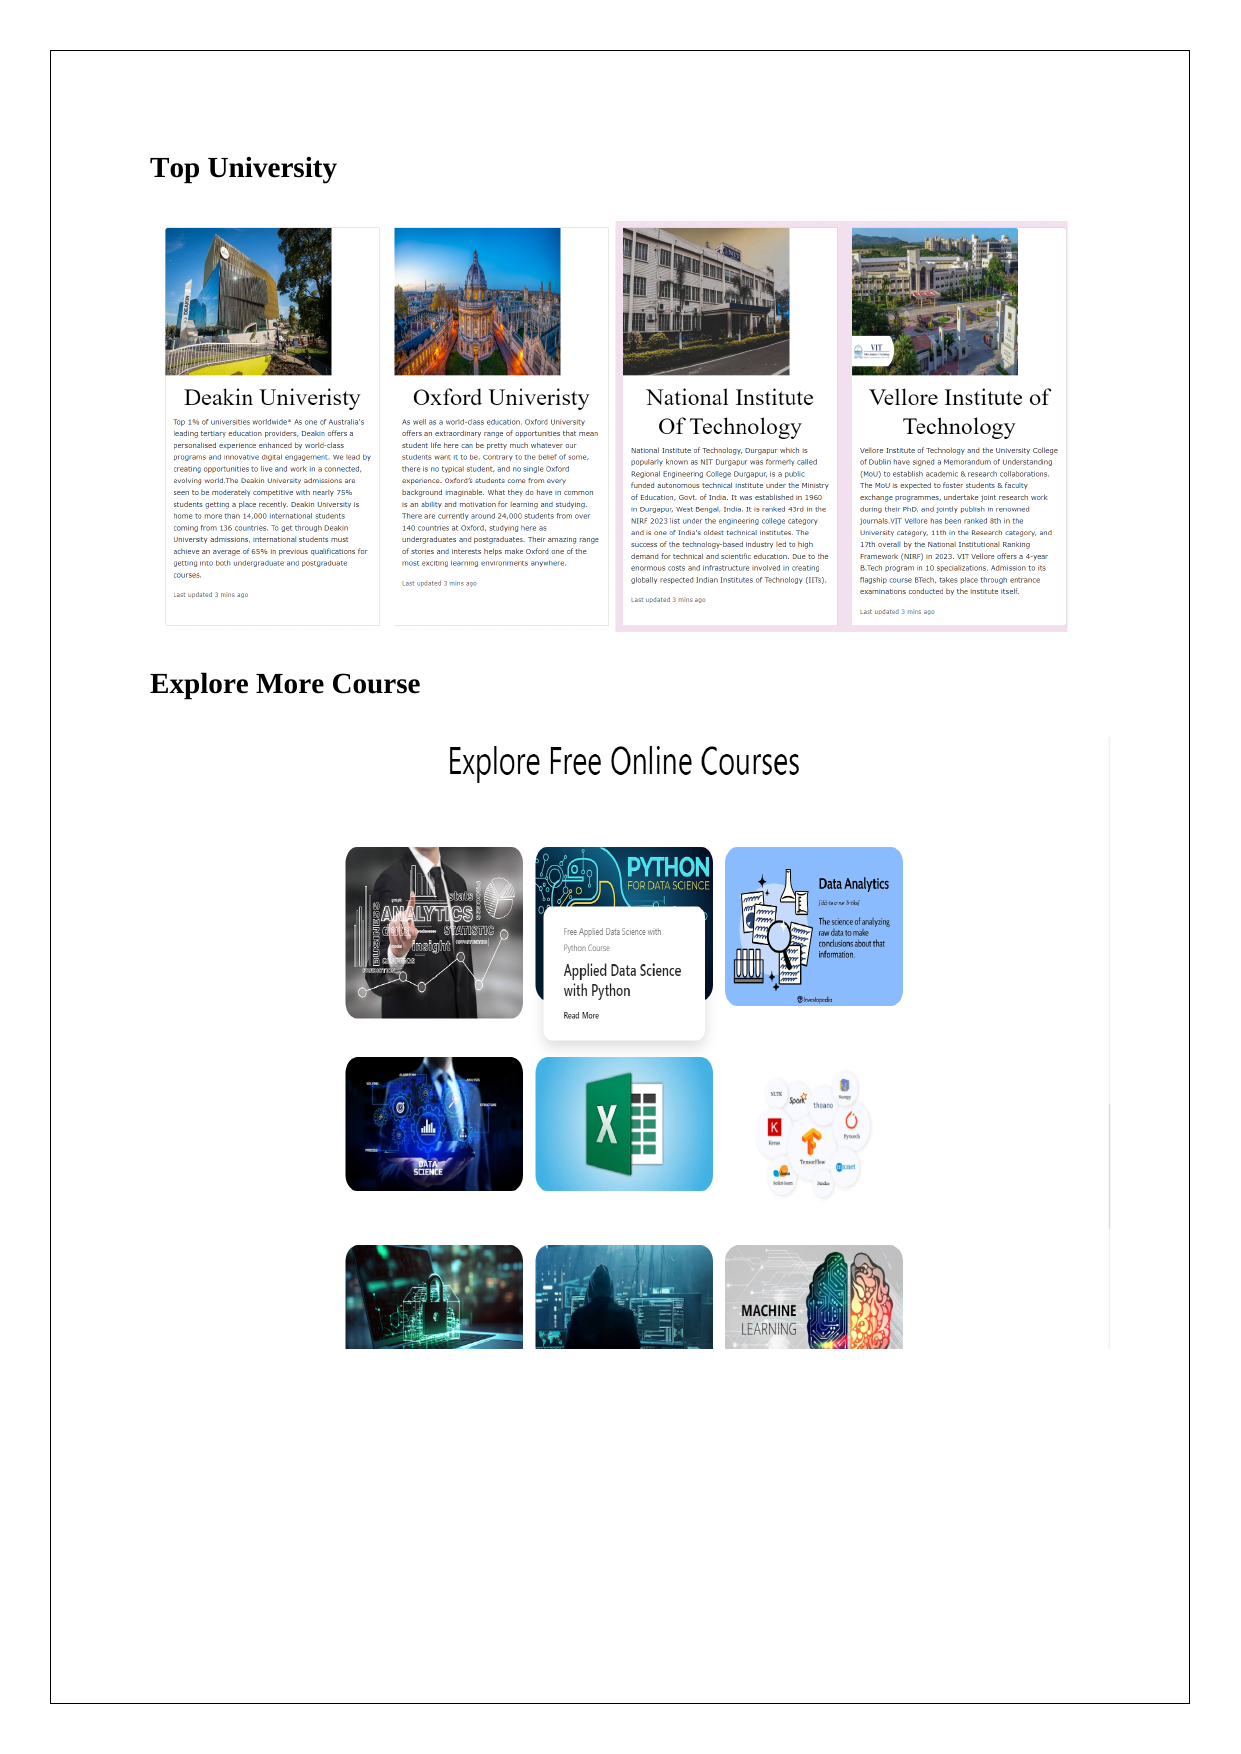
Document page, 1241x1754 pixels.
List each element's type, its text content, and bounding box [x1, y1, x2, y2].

picture [150, 221, 1068, 632]
text Top University [150, 150, 1090, 183]
text Explore More Course [150, 666, 1090, 699]
picture [150, 737, 1110, 1349]
